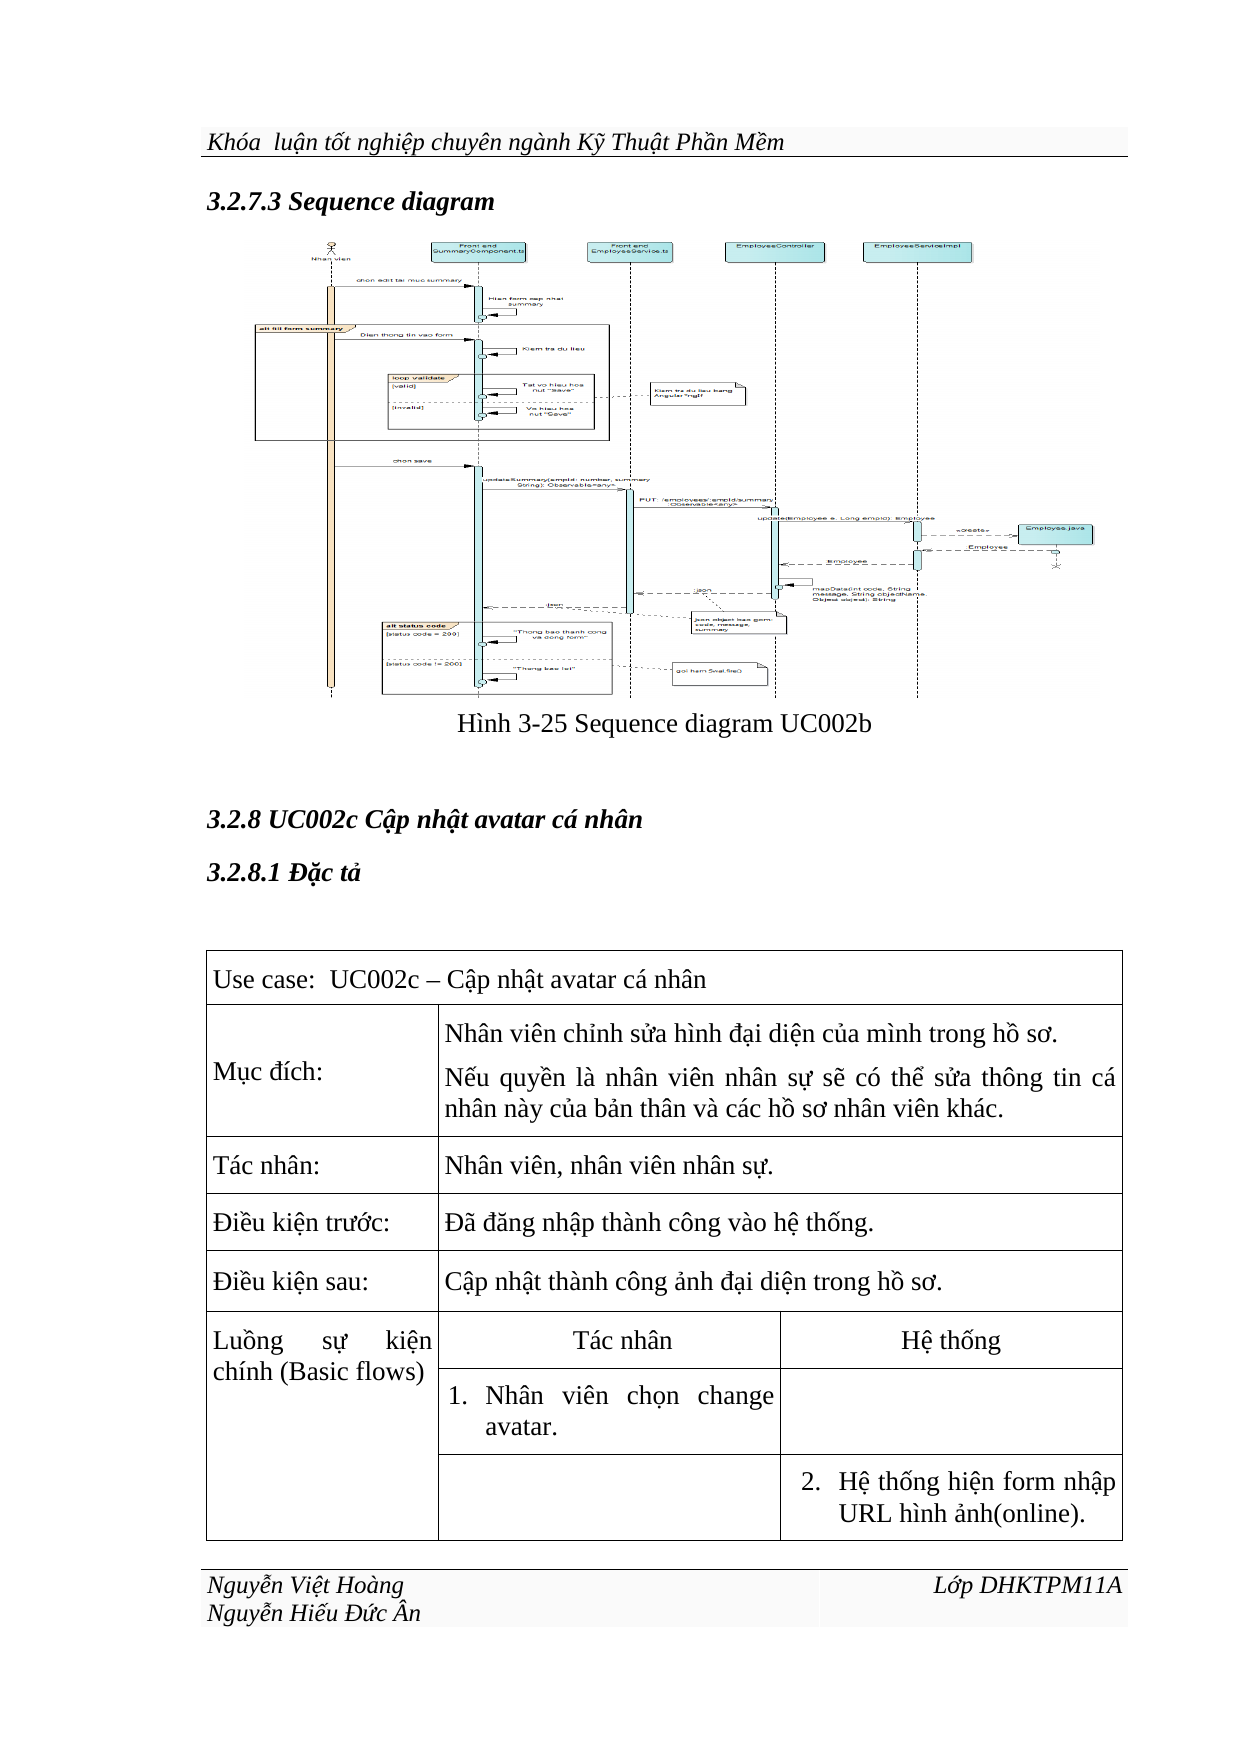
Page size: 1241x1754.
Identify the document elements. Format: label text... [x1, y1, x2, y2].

table_cell Tác nhân: [207, 1137, 438, 1193]
table_cell Luồng sự kiện chính (Basic flows) [207, 1312, 438, 1540]
table_cell Điều kiện trước: [207, 1194, 438, 1250]
table_cell [439, 1455, 780, 1540]
table_cell Nhân viên chỉnh sửa hình đại diện của mình trong hồ sơ. Nếu quyền là nhân viên nhân sự sẽ có thể sửa thông tin cá nhân này của bản thân và các hồ sơ nhân viên khác. [439, 1005, 1122, 1136]
table_cell Hệ thống hiện form nhập URL hình ảnh(online). [781, 1455, 1122, 1540]
subtitle Sequence diagram [207, 185, 1122, 216]
table_cell [781, 1369, 1122, 1454]
table_cell Mục đích: [207, 1005, 438, 1136]
table_cell Đã đăng nhập thành công vào hệ thống. [439, 1194, 1122, 1250]
table_cell Điều kiện sau: [207, 1251, 438, 1311]
subtitle Đặc tả [207, 856, 1122, 887]
table_cell Nhân viên, nhân viên nhân sự. [439, 1137, 1122, 1193]
table_cell Nhân viên chọn change avatar. [439, 1369, 780, 1454]
subtitle UC002c Cập nhật avatar cá nhân [207, 803, 1122, 834]
table_cell Hệ thống [781, 1312, 1122, 1368]
picture [244, 238, 1101, 698]
table_header Use case: UC002c – Cập nhật avatar cá nhân [207, 951, 1122, 1004]
table_cell Cập nhật thành công ảnh đại diện trong hồ sơ. [439, 1251, 1122, 1311]
table_cell Tác nhân [439, 1312, 780, 1368]
